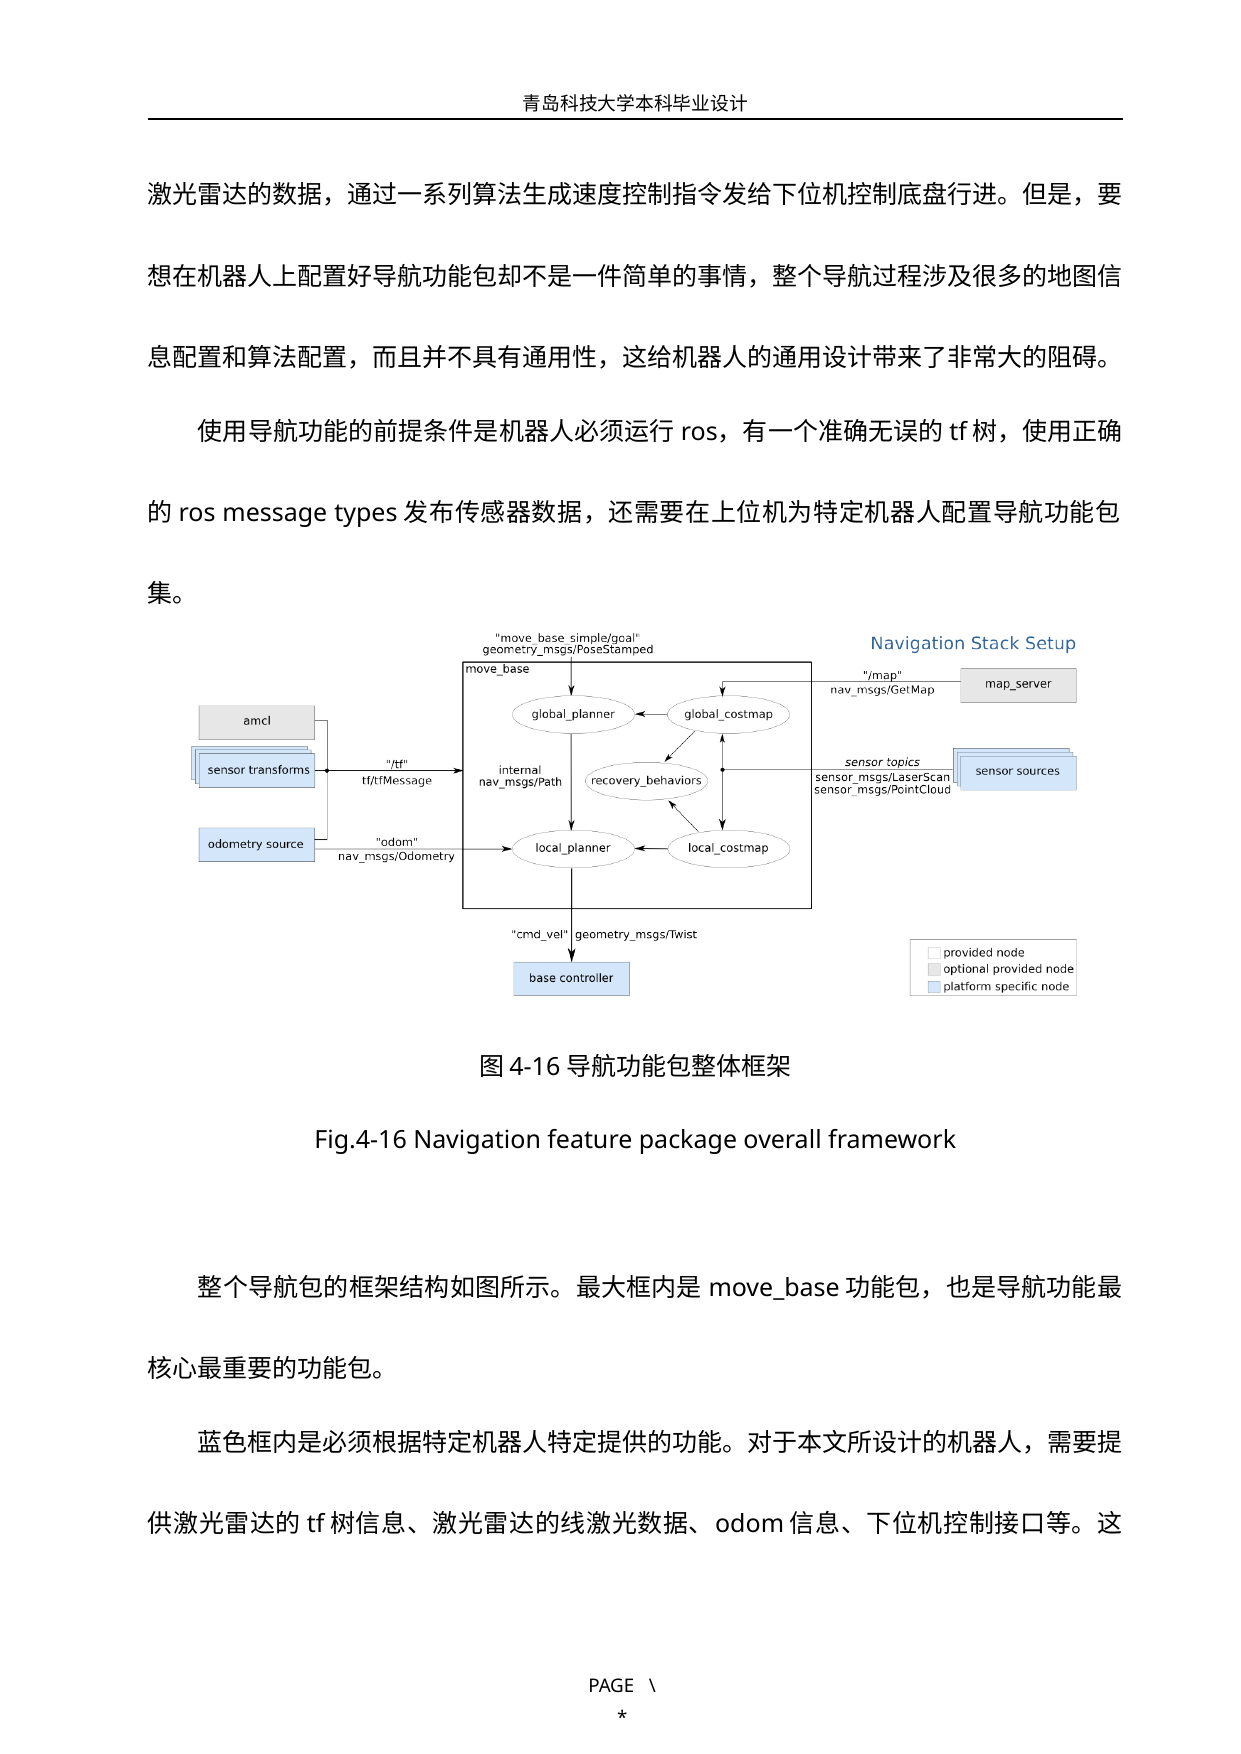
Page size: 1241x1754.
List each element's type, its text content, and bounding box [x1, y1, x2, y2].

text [148, 1408, 1123, 1554]
text 使用导航功能的前提条件是机器人必须运行ros，有一个准确无误的tf树，使用正确的ros message types发布传感器数据，还需要在上位机为特定机器人配置导航功能包集。 [148, 397, 1123, 624]
picture [191, 633, 1077, 996]
text 图4-16 导航功能包整体框架 [148, 1032, 1123, 1097]
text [148, 161, 1123, 388]
text 整个导航包的框架结构如图所示。最大框内是move_base功能包，也是导航功能最核心最重要的功能包。 [148, 1253, 1123, 1399]
text Fig.4-16 Navigation feature package overall framework [148, 1106, 1123, 1171]
